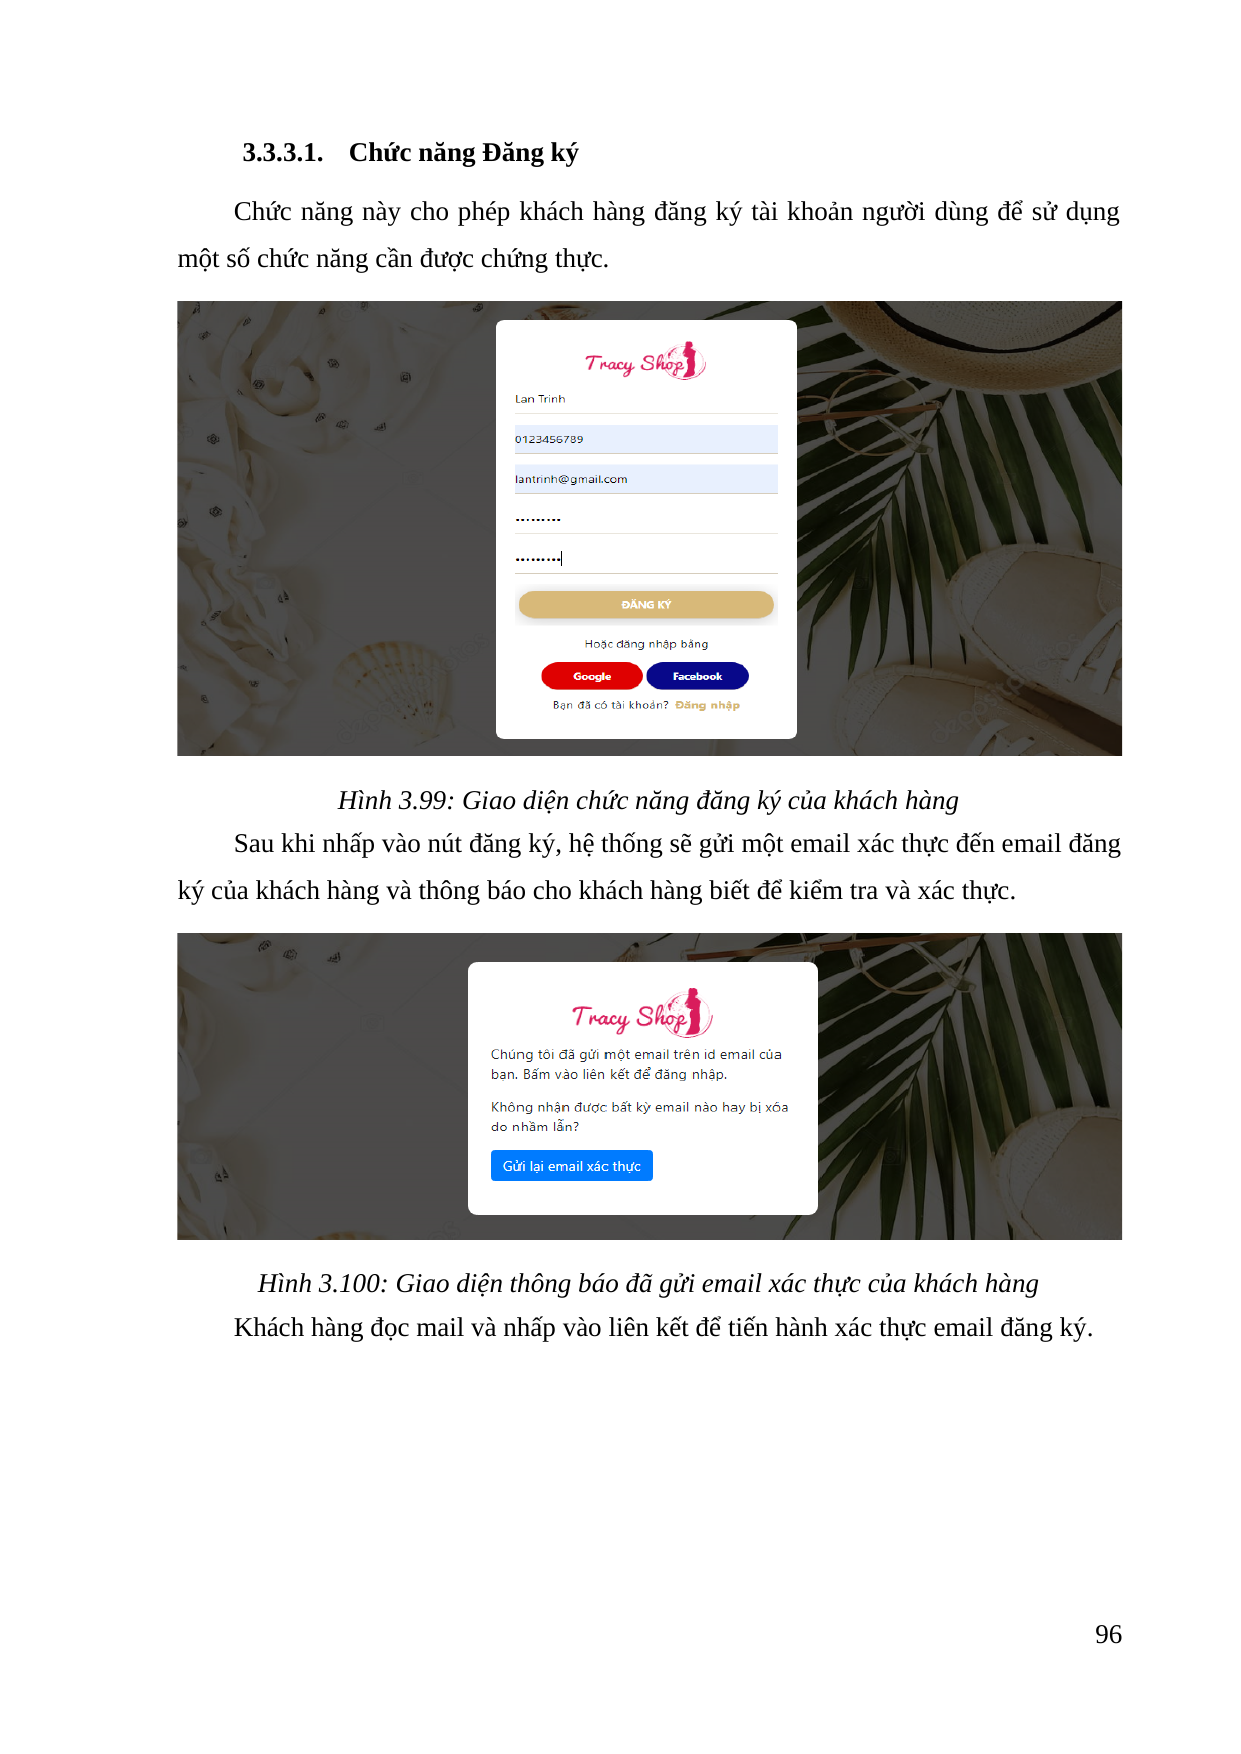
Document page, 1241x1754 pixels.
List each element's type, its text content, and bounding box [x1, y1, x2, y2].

subtitle Chức năng Đăng ký [242, 136, 1122, 167]
text Khách hàng đọc mail và nhấp vào liên kết để tiến hành xác thực email đăng ký. [177, 1311, 1122, 1342]
text Sau khi nhấp vào nút đăng ký, hệ thống sẽ gửi một email xác thực đến email đăng ký của khách hàng và thông báo cho khách hàng biết để kiểm tra và xác thực. [177, 827, 1122, 905]
text Chức năng này cho phép khách hàng đăng ký tài khoản người dùng để sử dụng một số chức năng cần được chứng thực. [177, 195, 1122, 273]
picture [177, 301, 1123, 756]
picture [177, 933, 1123, 1240]
